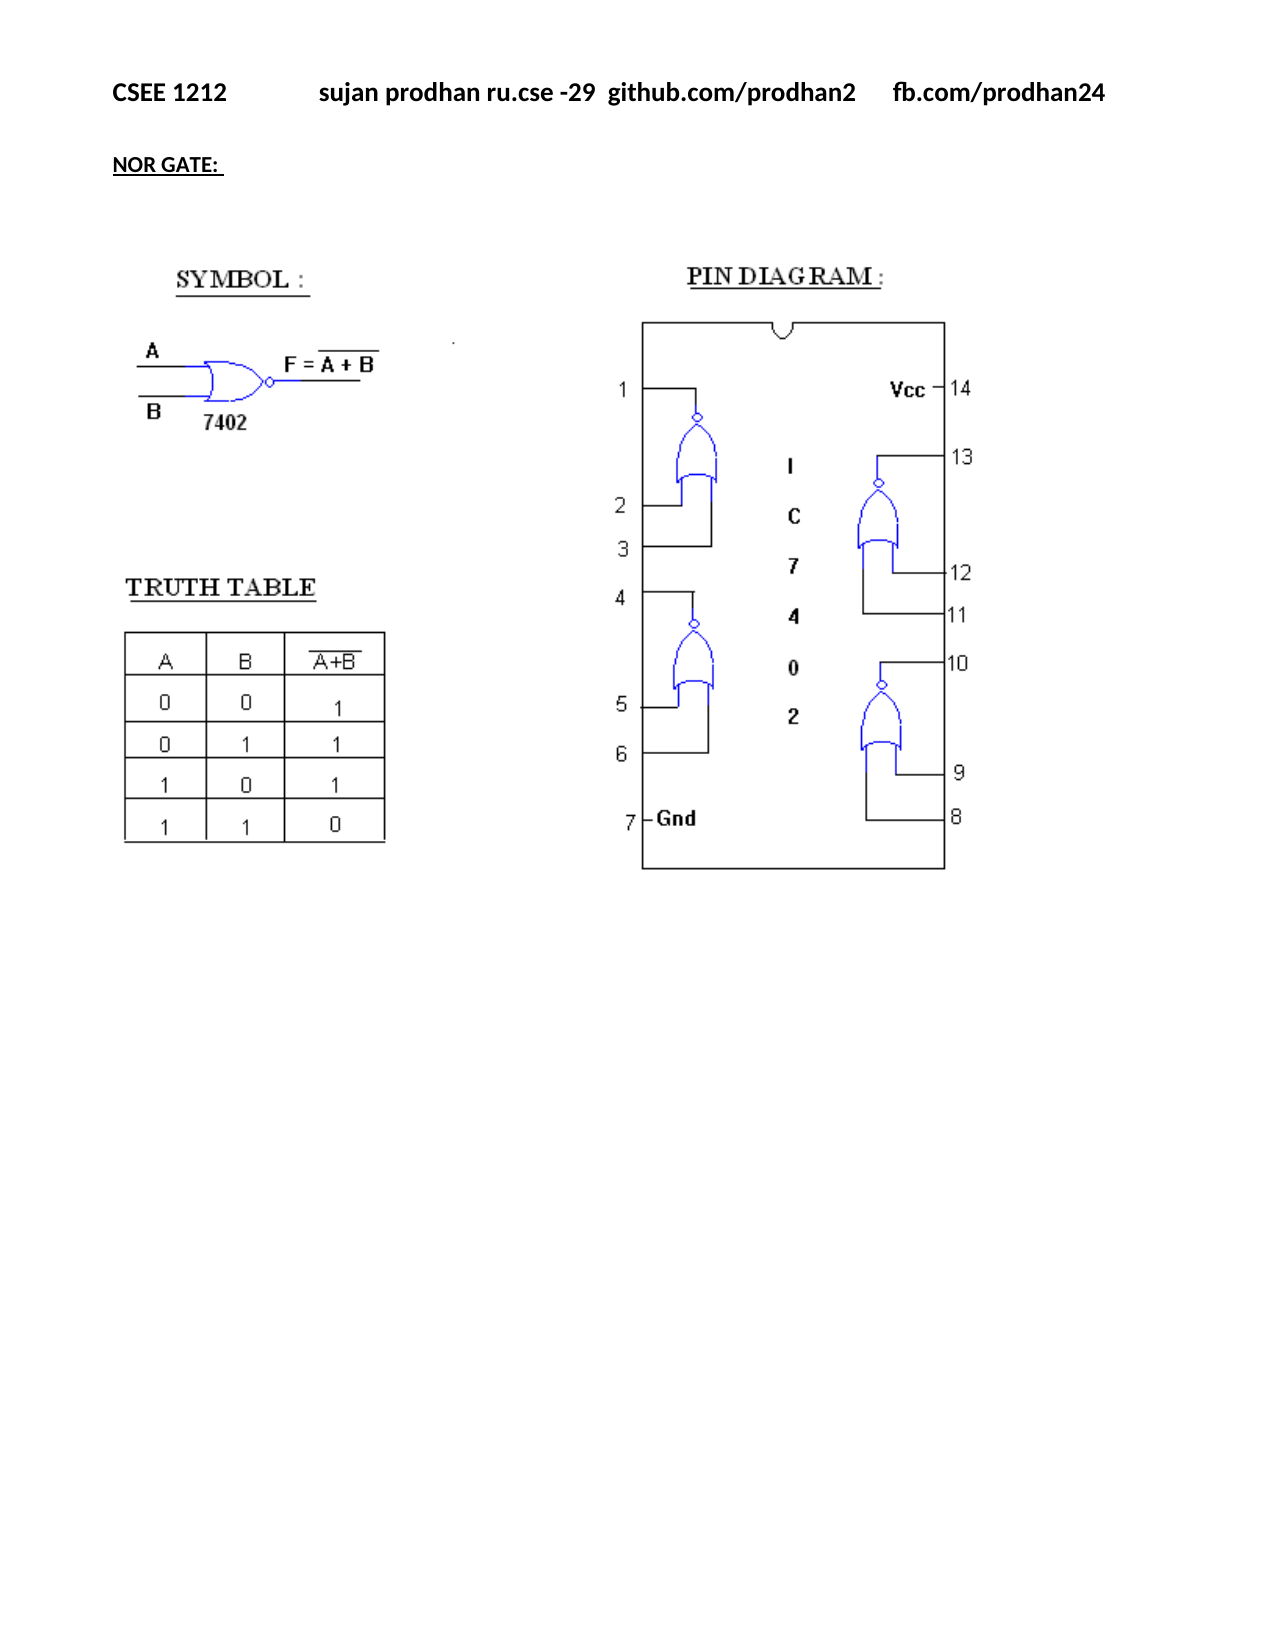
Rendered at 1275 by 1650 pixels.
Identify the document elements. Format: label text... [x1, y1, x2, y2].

picture [112, 256, 983, 876]
text NOR GATE: [112, 150, 1162, 178]
